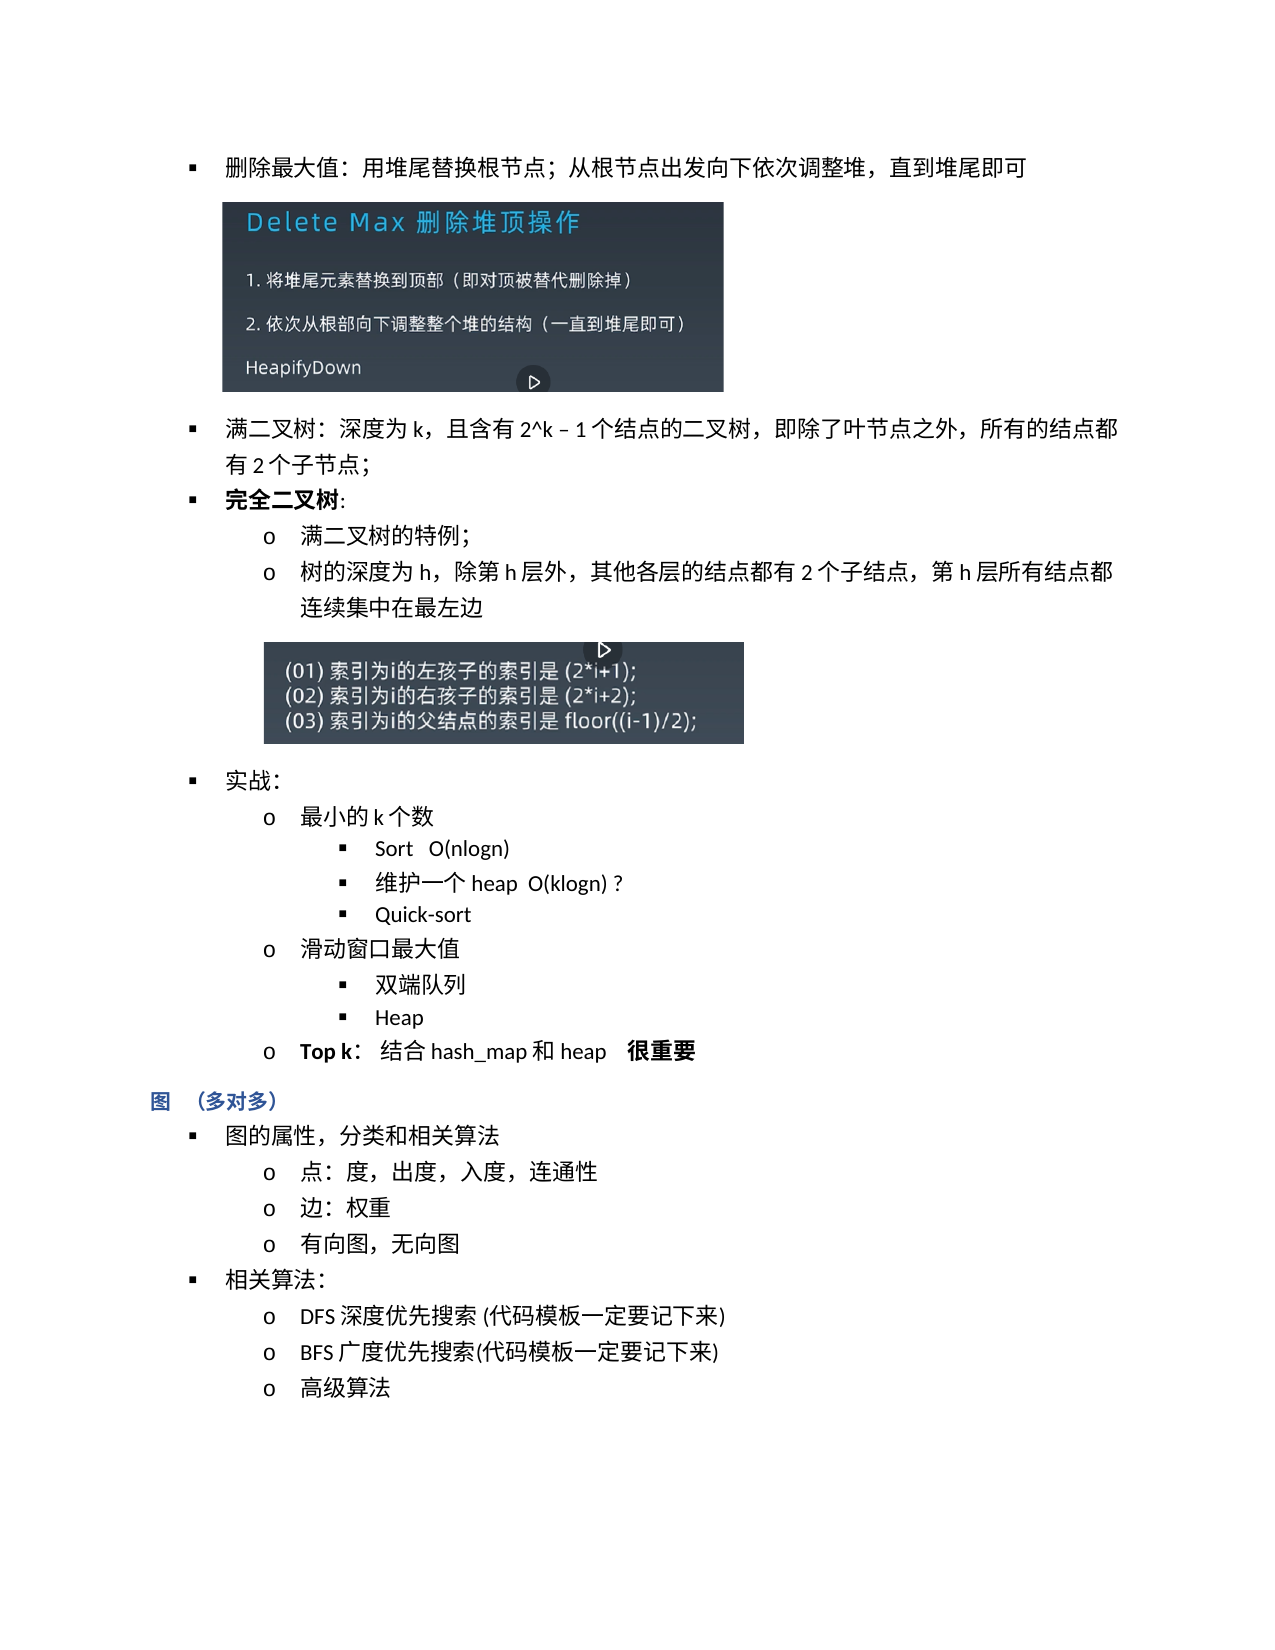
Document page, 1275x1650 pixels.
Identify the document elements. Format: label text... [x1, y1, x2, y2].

list 边：权重 [262, 1190, 1125, 1223]
list 树的深度为h，除第h层外，其他各层的结点都有2个子结点，第h层所有结点都连续集中在最左边 [262, 554, 1125, 623]
list 高级算法 [262, 1370, 1125, 1403]
list BFS广度优先搜索(代码模板一定要记下来) [262, 1334, 1125, 1367]
list 满二叉树：深度为k，且含有2^k – 1个结点的二叉树，即除了叶节点之外，所有的结点都有2个子节点； [187, 411, 1125, 480]
list DFS深度优先搜索 (代码模板一定要记下来) [262, 1298, 1125, 1331]
list 有向图，无向图 [262, 1226, 1125, 1259]
list Sort O(nlogn) [337, 834, 1125, 863]
list Top k： 结合hash_map 和heap 很重要 [262, 1033, 1125, 1066]
picture [263, 642, 744, 744]
picture [222, 202, 724, 392]
list 满二叉树的特例； [262, 518, 1125, 552]
list 实战： [187, 763, 1125, 796]
list 双端队列 [337, 967, 1125, 1000]
list Heap [337, 1003, 1125, 1031]
list 图的属性，分类和相关算法 [187, 1118, 1125, 1151]
list 点：度，出度，入度，连通性 [262, 1154, 1125, 1187]
list 维护一个heap O(klogn) ? [337, 865, 1125, 898]
list 滑动窗口最大值 [262, 931, 1125, 964]
list 完全二叉树: [187, 482, 1125, 516]
subtitle 图 （多对多） [150, 1086, 1125, 1116]
list Quick-sort [337, 901, 1125, 929]
list 相关算法： [187, 1262, 1125, 1295]
list 最小的k个数 [262, 798, 1125, 832]
list 删除最大值：用堆尾替换根节点；从根节点出发向下依次调整堆，直到堆尾即可 [187, 150, 1125, 183]
